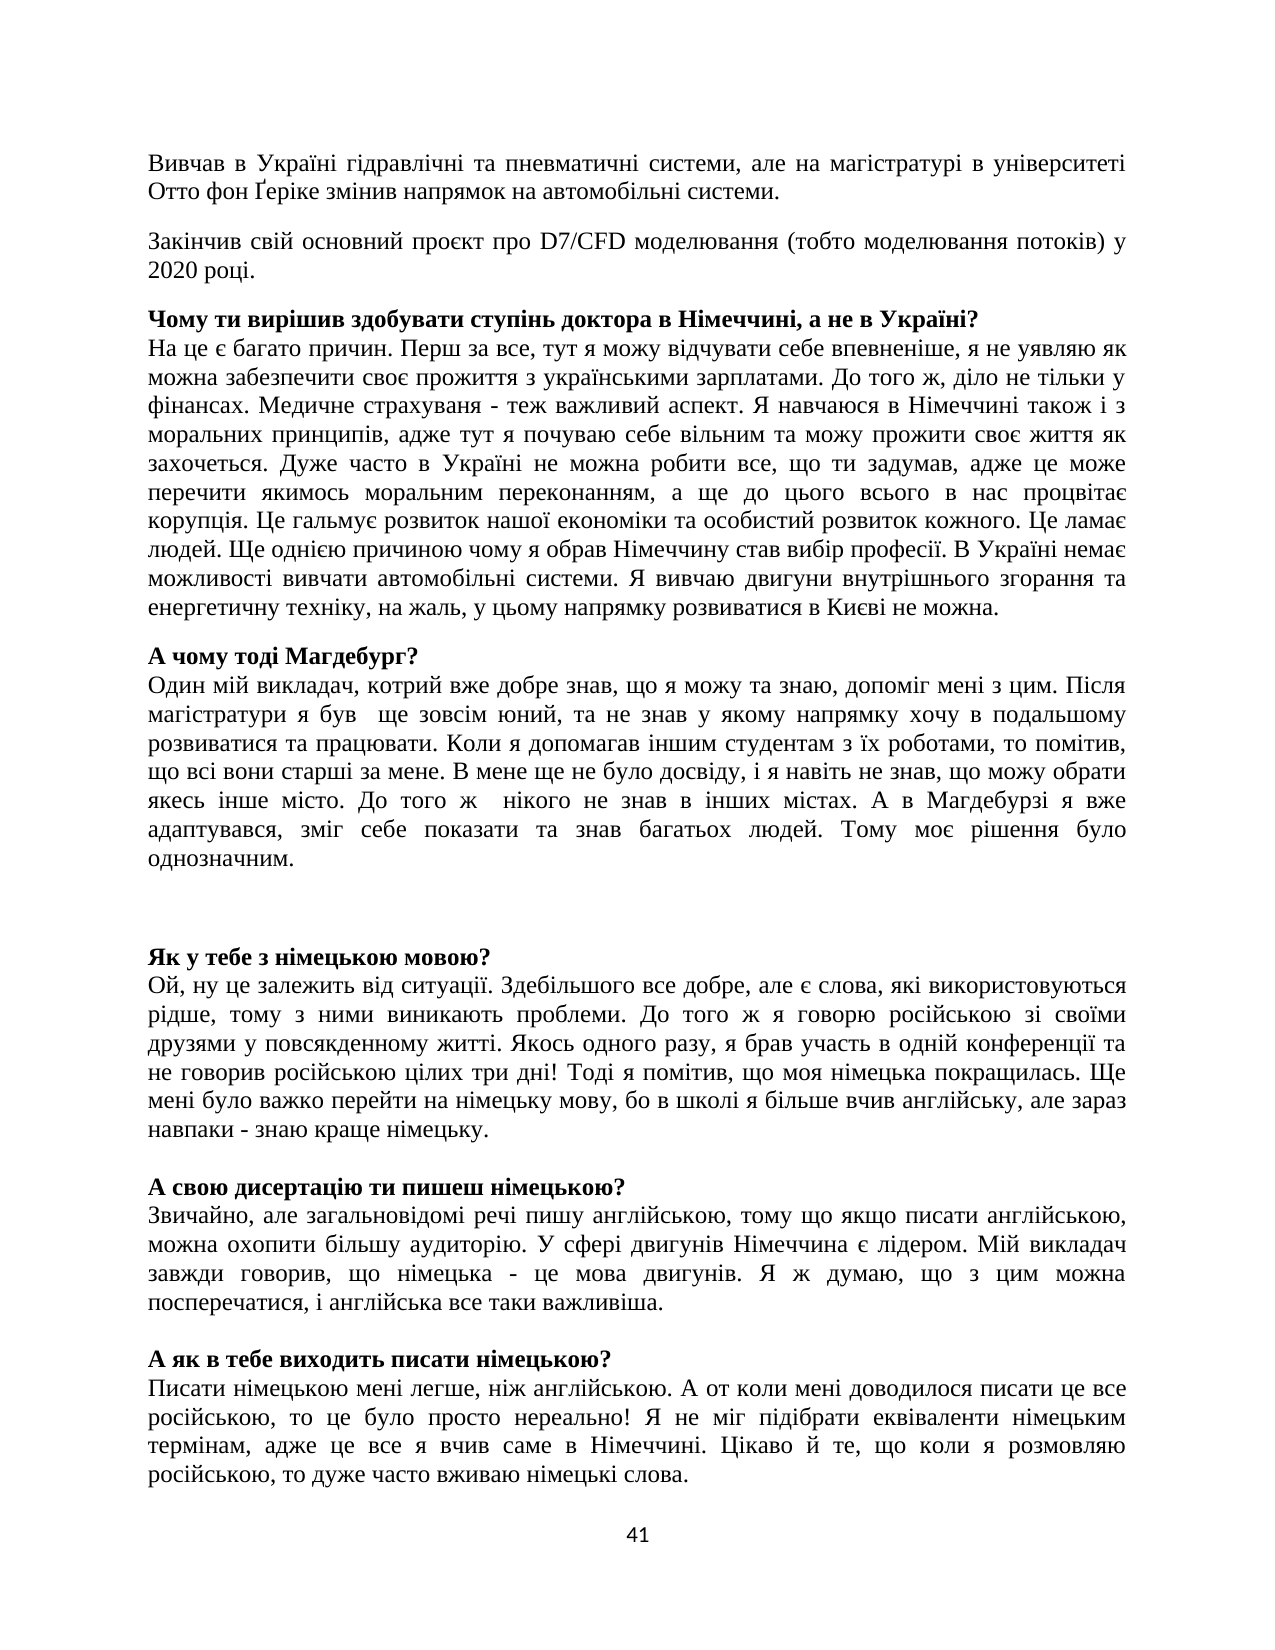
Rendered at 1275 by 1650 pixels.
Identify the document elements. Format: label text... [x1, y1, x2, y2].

text Закінчив свій основний проєкт про D7/CFD моделювання (тобто моделювання потоків) у 2020 році. [148, 226, 1127, 283]
text Як у тебе з німецькою мовою? [148, 942, 1127, 971]
text Один мій викладач, котрий вже добре знав, що я можу та знаю, допоміг мені з цим. Після магістратури я був ще зовсім юний, та не знав у якому напрямку хочу в подальшому розвиватися та працювати. Коли я допомагав іншим студентам з їх роботами, то помітив, що всі вони старші за мене. В мене ще не було досвіду, і я навіть не знав, що можу обрати якесь інше місто. До того ж нікого не знав в інших містах. А в Магдебурзі я вже адаптувався, зміг себе показати та знав багатьох людей. Тому моє рішення було однозначним. [148, 670, 1127, 871]
text Звичайно, але загальновідомі речі пишу англійською, тому що якщо писати англійською, можна охопити більшу аудиторію. У сфері двигунів Німеччина є лідером. Мій викладач завжди говорив, що німецька - це мова двигунів. Я ж думаю, що з цим можна посперечатися, і англійська все таки важливіша. [148, 1201, 1127, 1316]
text А як в тебе виходить писати німецькою? [148, 1344, 1127, 1373]
text Писати німецькою мені легше, ніж англійською. А от коли мені доводилося писати це все російською, то це було просто нереально! Я не міг підібрати еквіваленти німецьким термінам, адже це все я вчив саме в Німеччині. Цікаво й те, що коли я розмовляю російською, то дуже часто вживаю німецькі слова. [148, 1373, 1127, 1488]
text Ой, ну це залежить від ситуації. Здебільшого все добре, але є слова, які використовуються рідше, тому з ними виникають проблеми. До того ж я говорю російською зі своїми друзями у повсякденному житті. Якось одного разу, я брав участь в одній конференції та не говорив російською цілих три дні! Тоді я помітив, що моя німецька покращилась. Ще мені було важко перейти на німецьку мову, бо в школі я більше вчив англійську, але зараз навпаки - знаю краще німецьку. [148, 971, 1127, 1143]
text А свою дисертацію ти пишеш німецькою? [148, 1172, 1127, 1201]
text Чому ти вирішив здобувати ступінь доктора в Німеччині, а не в Україні? [148, 304, 1127, 333]
text На це є багато причин. Перш за все, тут я можу відчувати себе впевненіше, я не уявляю як можна забезпечити своє прожиття з українськими зарплатами. До того ж, діло не тільки у фінансах. Медичне страхуваня - теж важливий аспект. Я навчаюся в Німеччині також і з моральних принципів, адже тут я почуваю себе вільним та можу прожити своє життя як захочеться. Дуже часто в Україні не можна робити все, що ти задумав, адже це може перечити якимось моральним переконанням, а ще до цього всього в нас процвітає корупція. Це гальмує розвиток нашої економіки та особистий розвиток кожного. Це ламає людей. Ще однією причиною чому я обрав Німеччину став вибір професії. В Україні немає можливості вивчати автомобільні системи. Я вивчаю двигуни внутрішнього згорання та енергетичну техніку, на жаль, у цьому напрямку розвиватися в Києві не можна. [148, 333, 1127, 621]
text Вивчав в Україні гідравлічні та пневматичні системи, але на магістратурі в університеті Отто фон Ґеріке змінив напрямок на автомобільні системи. [148, 148, 1127, 205]
text А чому тоді Магдебург? [148, 641, 1127, 670]
